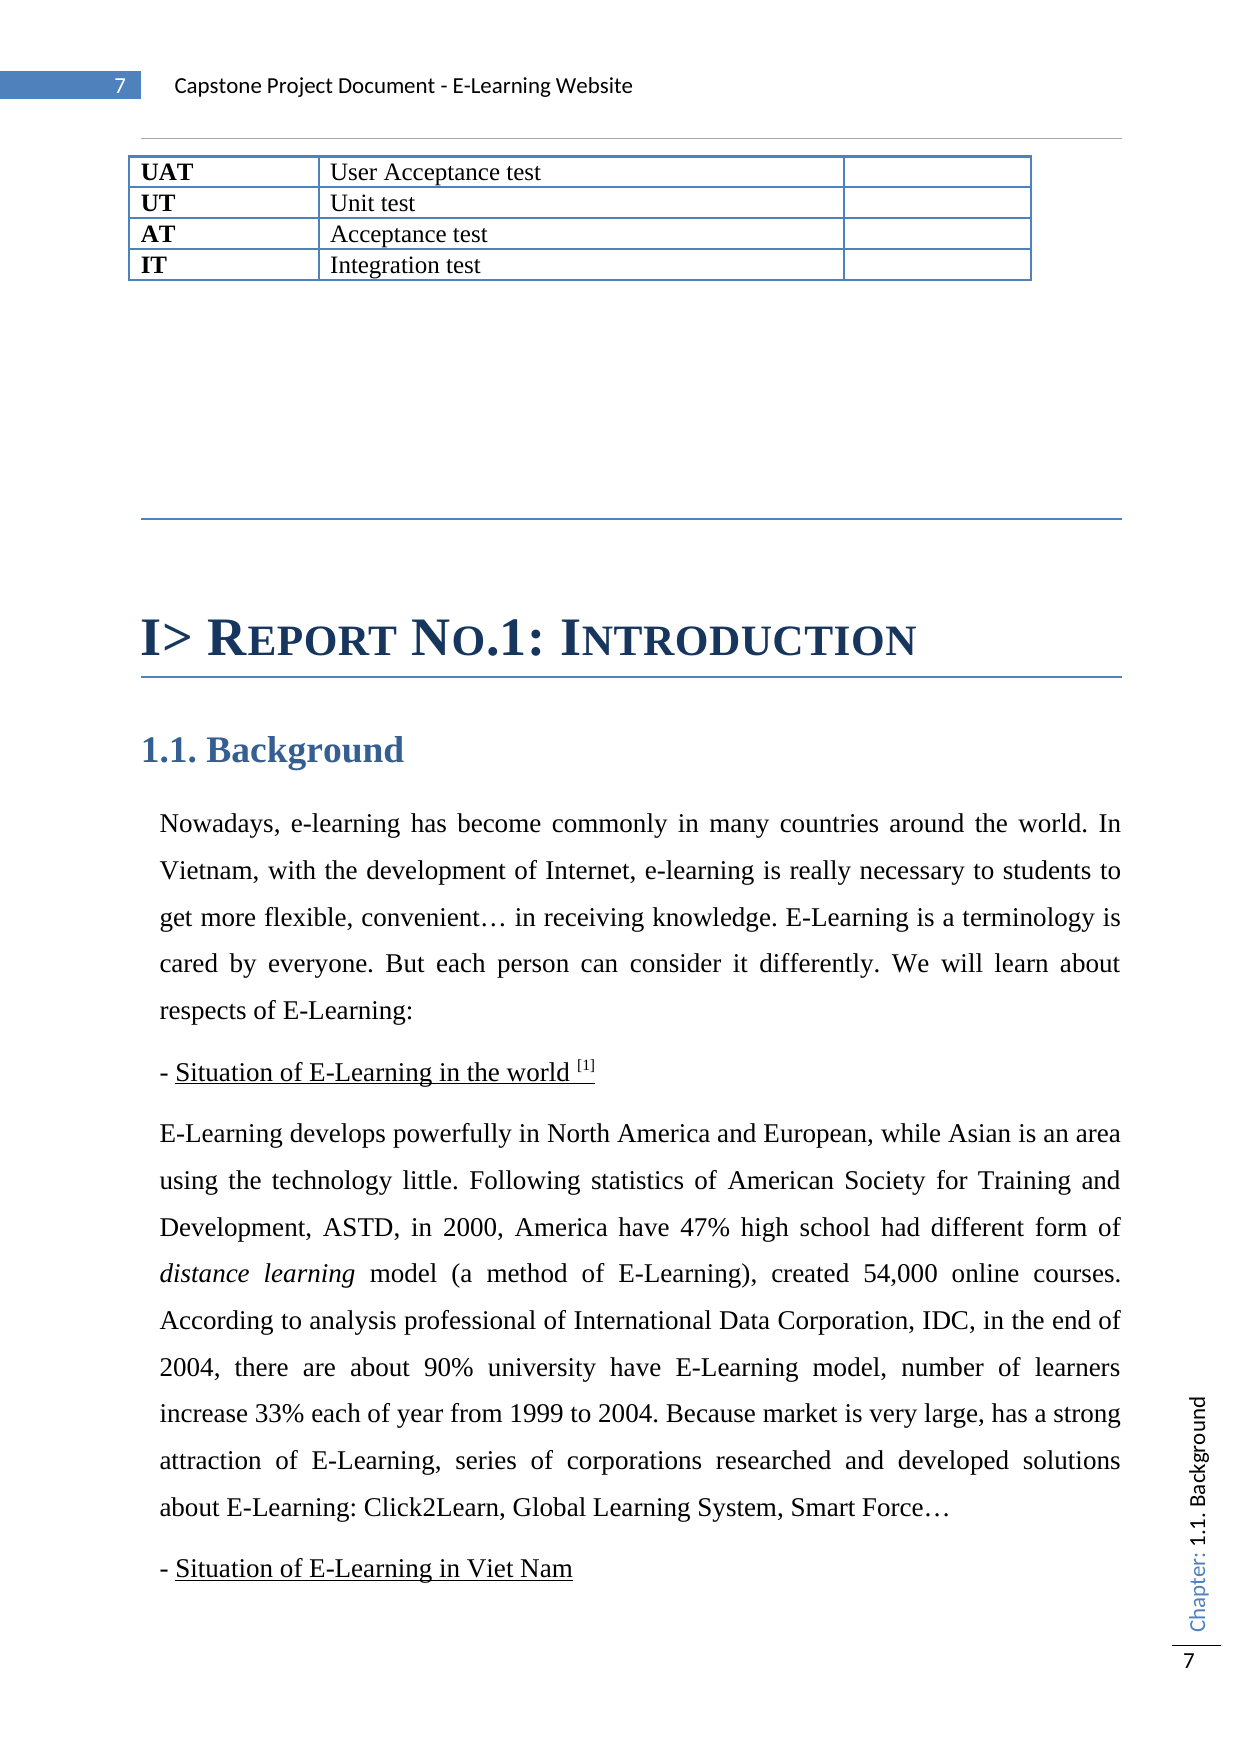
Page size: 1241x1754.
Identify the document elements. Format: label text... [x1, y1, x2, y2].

table_cell User Acceptance test [320, 158, 843, 186]
table_cell [845, 188, 1030, 217]
table_cell Unit test [320, 188, 843, 217]
table_cell AT [130, 219, 318, 248]
table_cell UAT [130, 158, 318, 186]
subtitle 1.1. Background [141, 728, 1122, 771]
title I> Report No.1: Introduction [141, 605, 1122, 676]
table_cell [845, 158, 1030, 186]
table_cell [845, 219, 1030, 248]
text Nowadays, e-learning has become commonly in many countries around the world. In Vietnam, with the development of Internet, e-learning is really necessary to students to get more flexible, convenient… in receiving knowledge. E-Learning is a terminology is cared by everyone. But each person can consider it differently. We will learn about respects of E-Learning: [159, 808, 1122, 1025]
table_cell Integration test [320, 250, 843, 279]
table_cell IT [130, 250, 318, 279]
table_cell [845, 250, 1030, 279]
text - Situation of E-Learning in the world [1] [159, 1056, 1122, 1087]
text - Situation of E-Learning in Viet Nam [159, 1553, 1122, 1584]
table_cell UT [130, 188, 318, 217]
text E-Learning develops powerfully in North America and European, while Asian is an area using the technology little. Following statistics of American Society for Training and Development, ASTD, in 2000, America have 47% high school had different form of distance learning model (a method of E-Learning), created 54,000 online courses. According to analysis professional of International Data Corporation, IDC, in the end of 2004, there are about 90% university have E-Learning model, number of learners increase 33% each of year from 1999 to 2004. Because market is very large, has a strong attraction of E-Learning, series of corporations researched and developed solutions about E-Learning: Click2Learn, Global Learning System, Smart Force… [159, 1118, 1122, 1522]
table_cell Acceptance test [320, 219, 843, 248]
